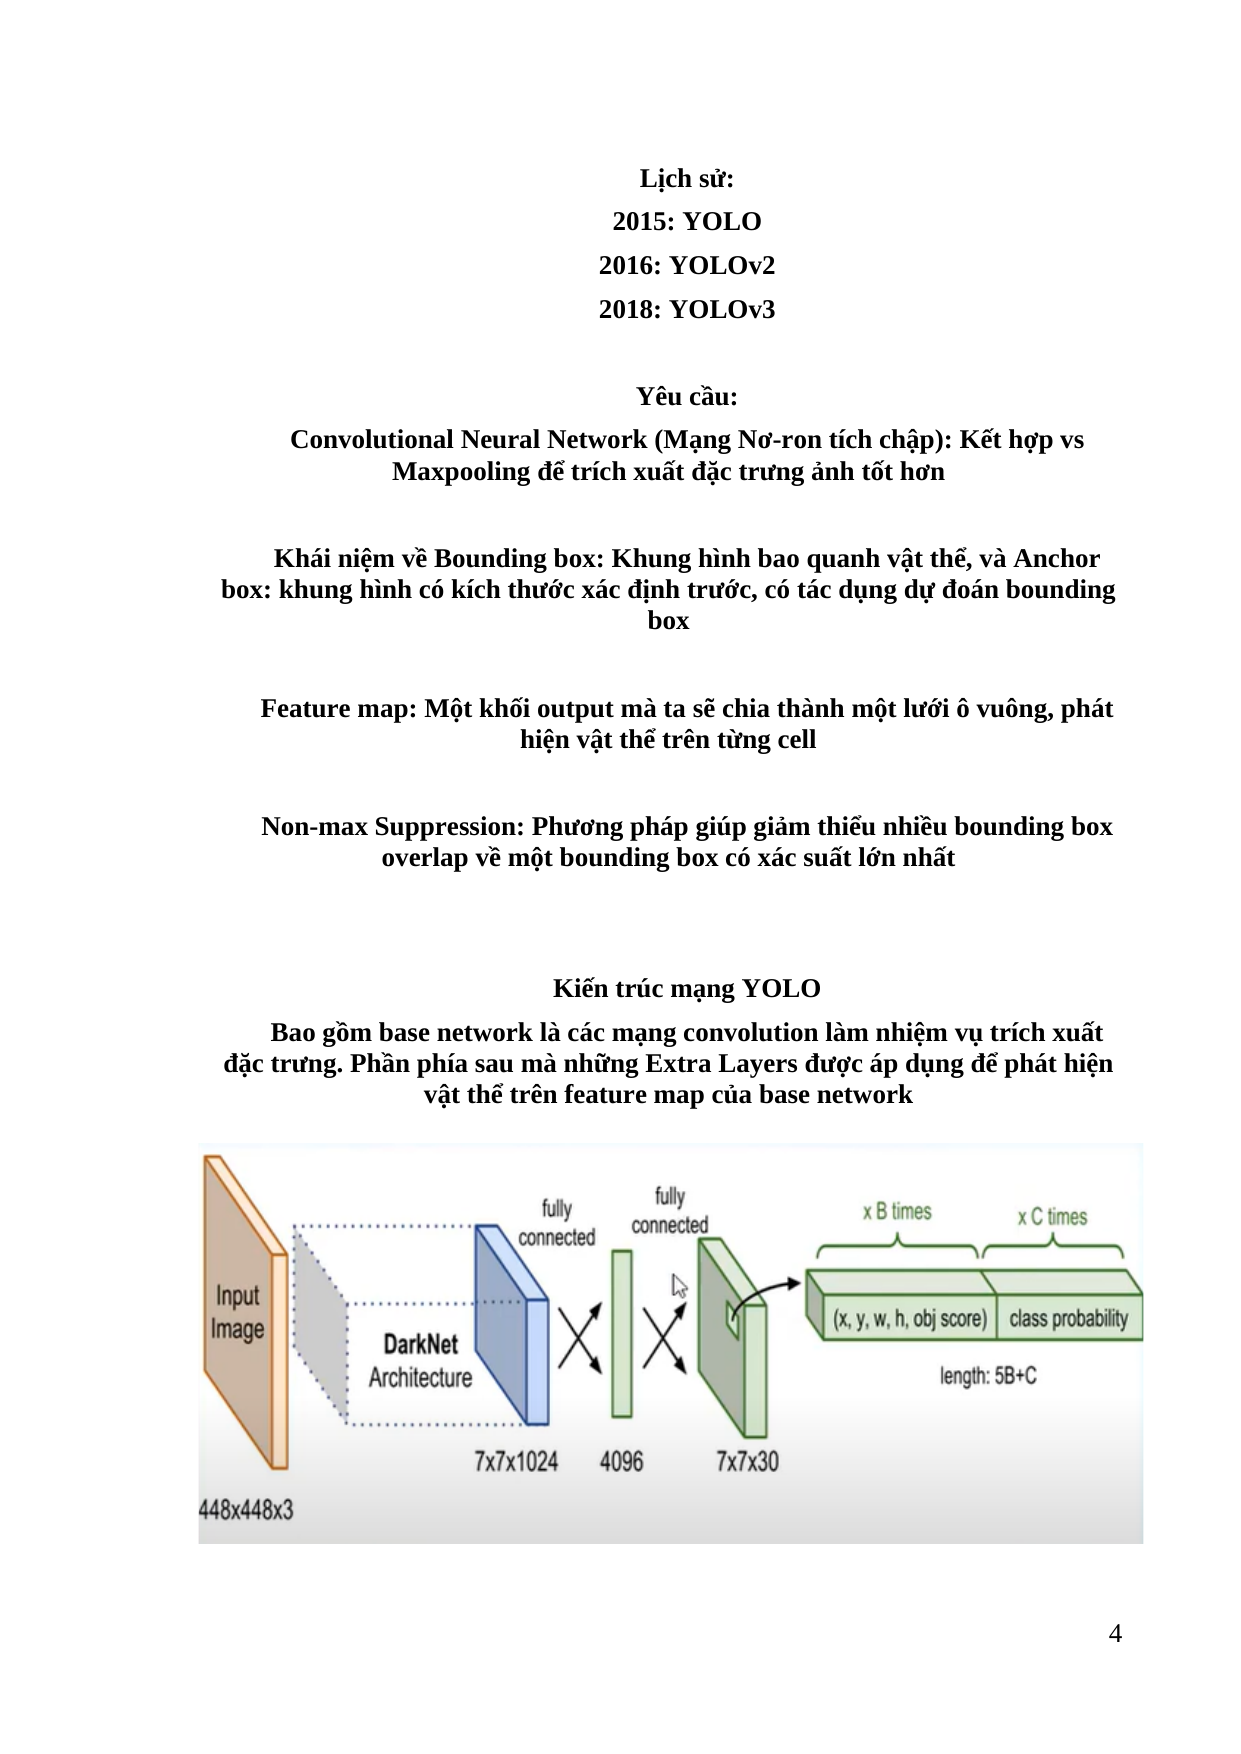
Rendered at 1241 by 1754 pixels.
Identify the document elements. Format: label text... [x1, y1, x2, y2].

text 2018: YOLOv3 [215, 293, 1122, 324]
picture [198, 1143, 1144, 1544]
text Feature map: Một khối output mà ta sẽ chia thành một lưới ô vuông, phát hiện vật thể trên từng cell [215, 692, 1122, 754]
text Yêu cầu: [215, 380, 1122, 411]
text 2015: YOLO [215, 205, 1122, 237]
text Kiến trúc mạng YOLO [215, 972, 1122, 1003]
text 2016: YOLOv2 [215, 249, 1122, 280]
text Lịch sử: [215, 162, 1122, 193]
text Bao gồm base network là các mạng convolution làm nhiệm vụ trích xuất đặc trưng. Phần phía sau mà những Extra Layers được áp dụng để phát hiện vật thể trên feature map của base network [215, 1016, 1122, 1109]
text Non-max Suppression: Phương pháp giúp giảm thiểu nhiều bounding box overlap về một bounding box có xác suất lớn nhất [215, 810, 1122, 872]
text Khái niệm về Bounding box: Khung hình bao quanh vật thể, và Anchor box: khung hình có kích thước xác định trước, có tác dụng dự đoán bounding box [215, 542, 1122, 636]
text Convolutional Neural Network (Mạng Nơ-ron tích chập): Kết hợp vs Maxpooling để trích xuất đặc trưng ảnh tốt hơn [215, 424, 1122, 486]
